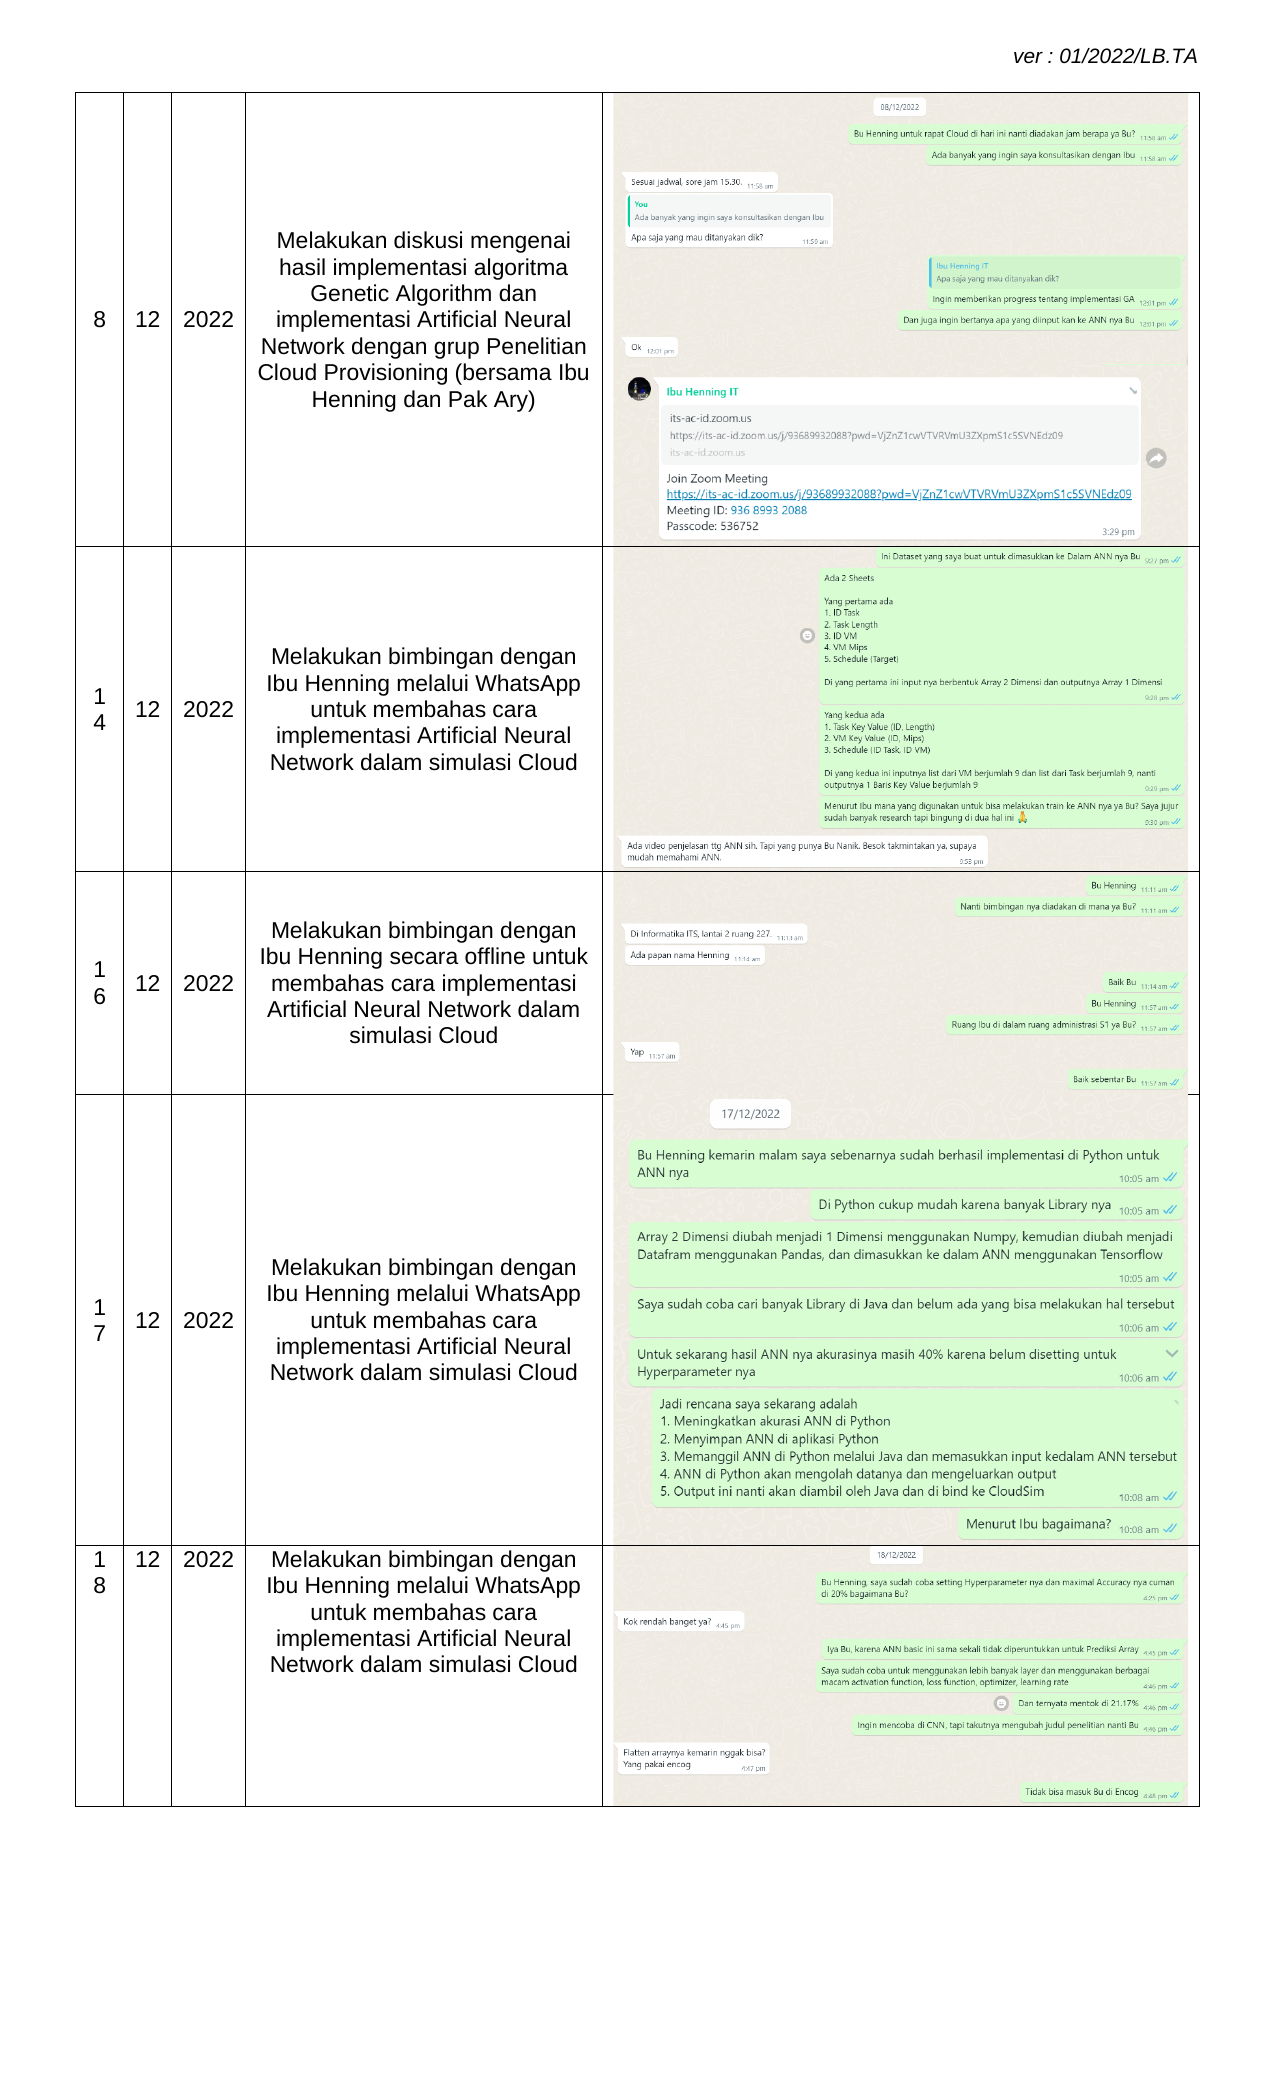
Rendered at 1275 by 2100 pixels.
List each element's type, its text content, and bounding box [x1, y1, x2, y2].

table_cell 2022 [172, 547, 245, 871]
table_cell 17 [76, 1095, 123, 1545]
table_cell 12 [124, 1095, 171, 1545]
picture [613, 872, 1189, 1545]
table_cell 12 [124, 1546, 171, 1806]
picture [613, 1546, 1189, 1806]
table_cell [603, 872, 613, 1094]
table_cell 12 [124, 93, 171, 546]
table_cell Melakukan bimbingan dengan Ibu Henning secara offline untuk membahas cara implementasi Artificial Neural Network dalam simulasi Cloud [246, 872, 602, 1094]
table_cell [246, 1546, 602, 1806]
table_cell 16 [76, 872, 123, 1094]
table_cell 2022 [172, 93, 245, 546]
table_cell [603, 547, 613, 871]
table_cell 12 [124, 872, 171, 1094]
table_cell [603, 93, 613, 546]
table_cell [1189, 1546, 1199, 1806]
table_cell 2022 [172, 1546, 245, 1806]
table_cell Melakukan diskusi mengenai hasil implementasi algoritma Genetic Algorithm dan implementasi Artificial Neural Network dengan grup Penelitian Cloud Provisioning (bersama Ibu Henning dan Pak Ary) [246, 93, 602, 546]
table_cell [603, 1546, 613, 1806]
table_cell 8 [76, 93, 123, 546]
table_cell [1189, 1095, 1199, 1545]
table_cell Melakukan bimbingan dengan Ibu Henning melalui WhatsApp untuk membahas cara implementasi Artificial Neural Network dalam simulasi Cloud [246, 1095, 602, 1545]
picture [613, 547, 1189, 871]
table_cell [1189, 93, 1199, 546]
table_cell 12 [124, 547, 171, 871]
table_cell Melakukan bimbingan dengan Ibu Henning melalui WhatsApp untuk membahas cara implementasi Artificial Neural Network dalam simulasi Cloud [246, 547, 602, 871]
table_cell 2022 [172, 872, 245, 1094]
table_cell [1189, 547, 1199, 871]
table_cell [603, 1095, 613, 1545]
picture [613, 93, 1189, 546]
table_cell 14 [76, 547, 123, 871]
table_cell 18 [76, 1546, 123, 1806]
table_cell [1189, 872, 1199, 1094]
table_cell 2022 [172, 1095, 245, 1545]
